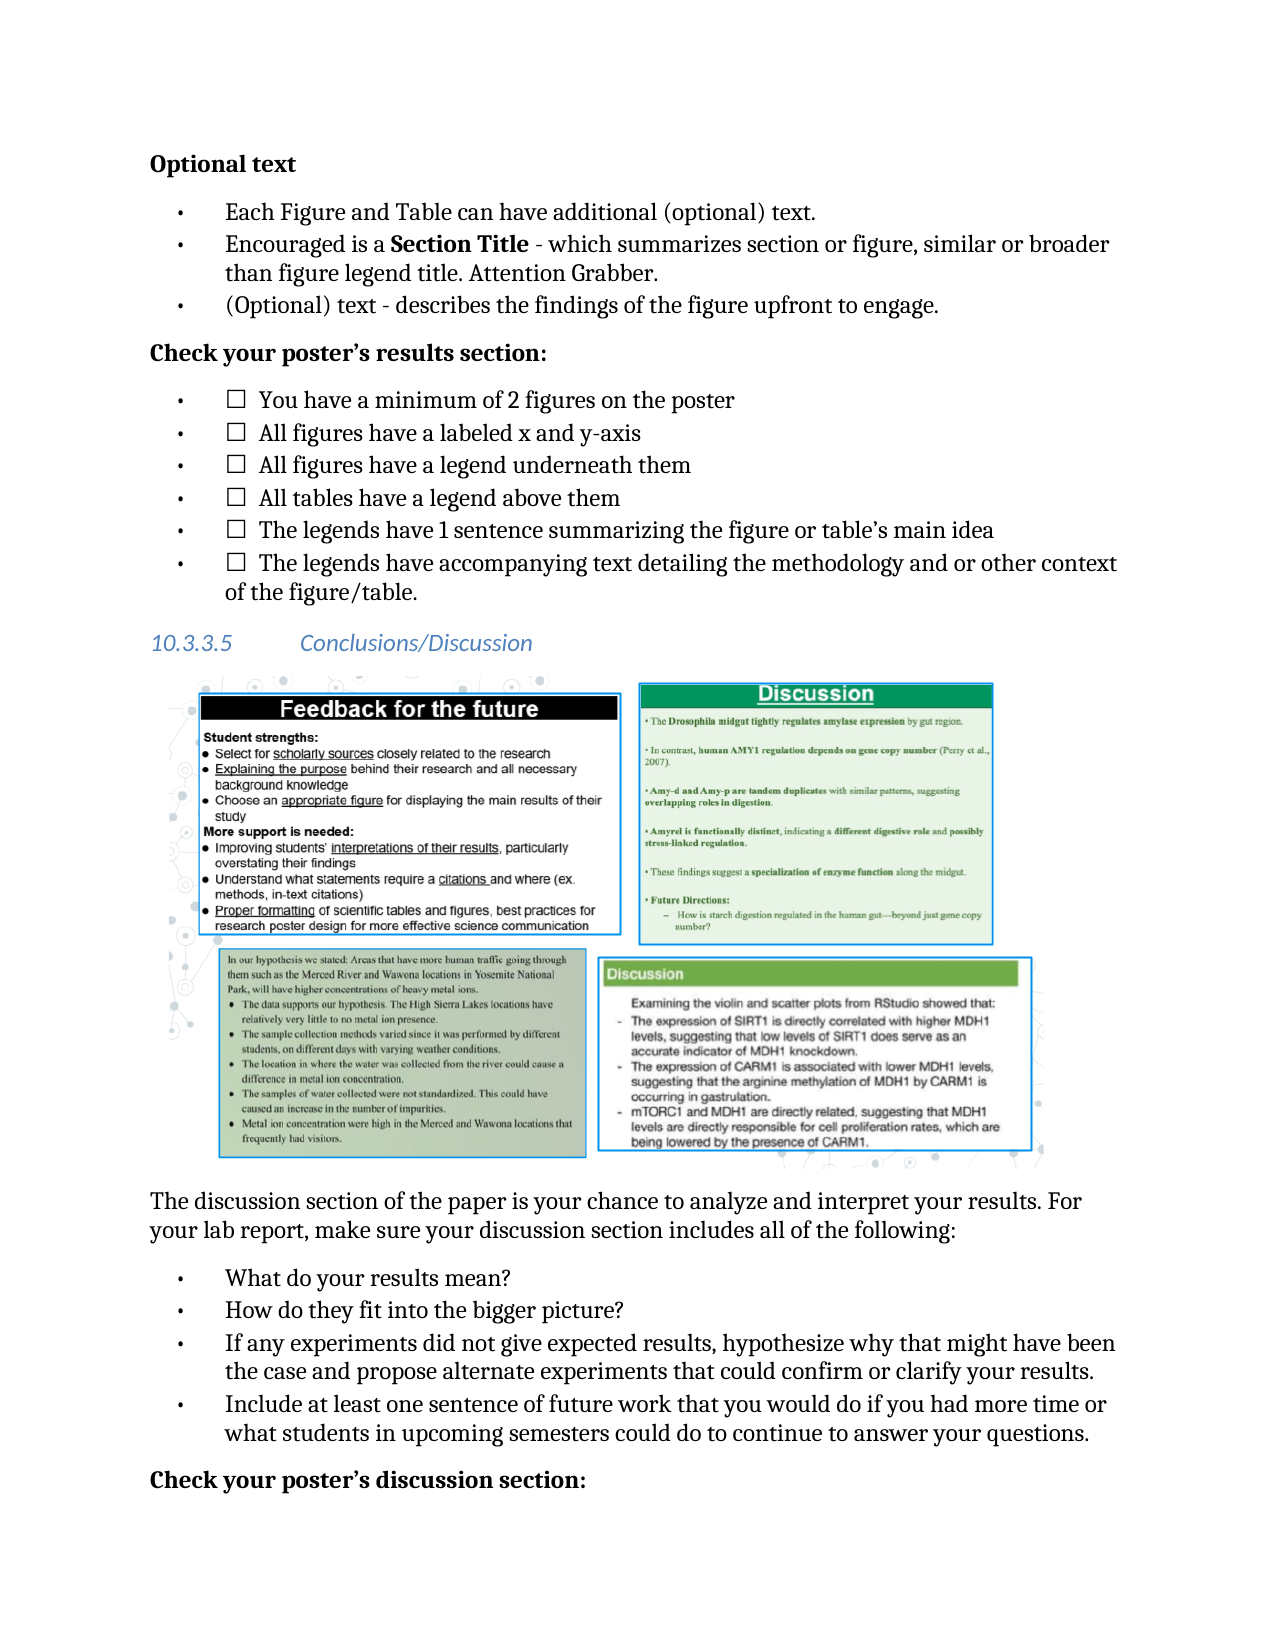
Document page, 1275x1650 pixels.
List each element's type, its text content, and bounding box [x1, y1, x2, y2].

list Encouraged is a Section Title - which summarizes section or figure, similar or broader than figure legend title. Attention Grabber. [175, 230, 1125, 287]
list ☐ The legends have accompanying text detailing the methodology and or other context of the figure/table. [175, 549, 1125, 606]
list If any experiments did not give expected results, hypothesize why that might have been the case and propose alternate experiments that could confirm or clarify your results. [175, 1328, 1125, 1386]
text Optional text [150, 150, 1125, 179]
list ☐ You have a minimum of 2 figures on the poster [175, 386, 1125, 415]
picture [168, 676, 1044, 1169]
list ☐ The legends have 1 sentence summarizing the figure or table’s main idea [175, 516, 1125, 545]
list Include at least one sentence of future work that you would do if you had more time or what students in upcoming semesters could do to continue to answer your questions. [175, 1390, 1125, 1447]
text The discussion section of the paper is your chance to analyze and interpret your results. For your lab report, make sure your discussion section includes all of the following: [150, 1187, 1125, 1245]
list How do they fit into the bigger picture? [175, 1296, 1125, 1325]
text Check your poster’s discussion section: [150, 1466, 1125, 1495]
list What do your results mean? [175, 1263, 1125, 1292]
list (Optional) text - describes the findings of the figure upfront to engage. [175, 291, 1125, 320]
list Each Figure and Table can have additional (optional) text. [175, 197, 1125, 226]
text Check your poster’s results section: [150, 339, 1125, 367]
list ☐ All figures have a labeled x and y-axis [175, 419, 1125, 447]
subtitle 10.3.3.5 Conclusions/Discussion [150, 627, 1125, 658]
list ☐ All tables have a legend above them [175, 484, 1125, 512]
list ☐ All figures have a legend underneath them [175, 451, 1125, 480]
